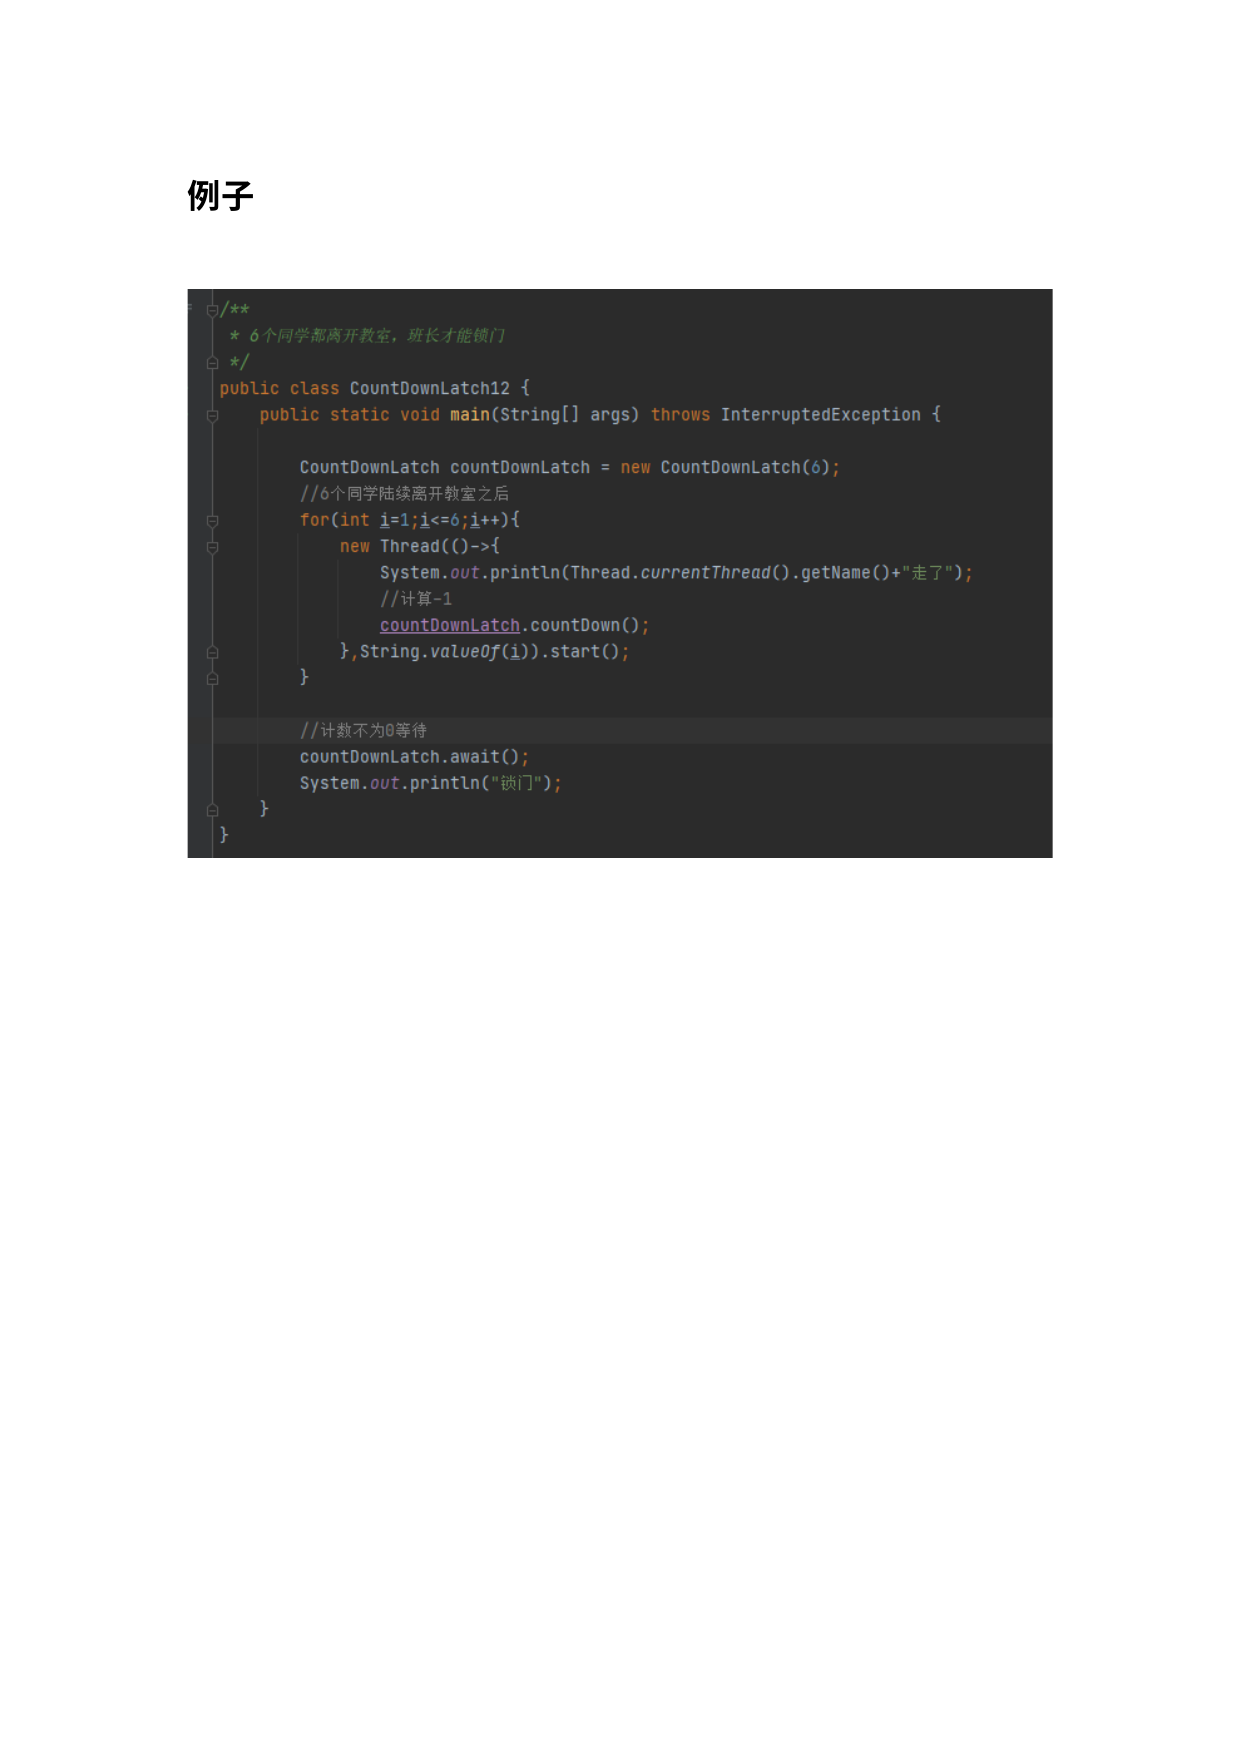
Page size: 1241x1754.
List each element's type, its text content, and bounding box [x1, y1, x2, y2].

picture [187, 289, 1053, 858]
subtitle 例子 [187, 162, 1053, 227]
